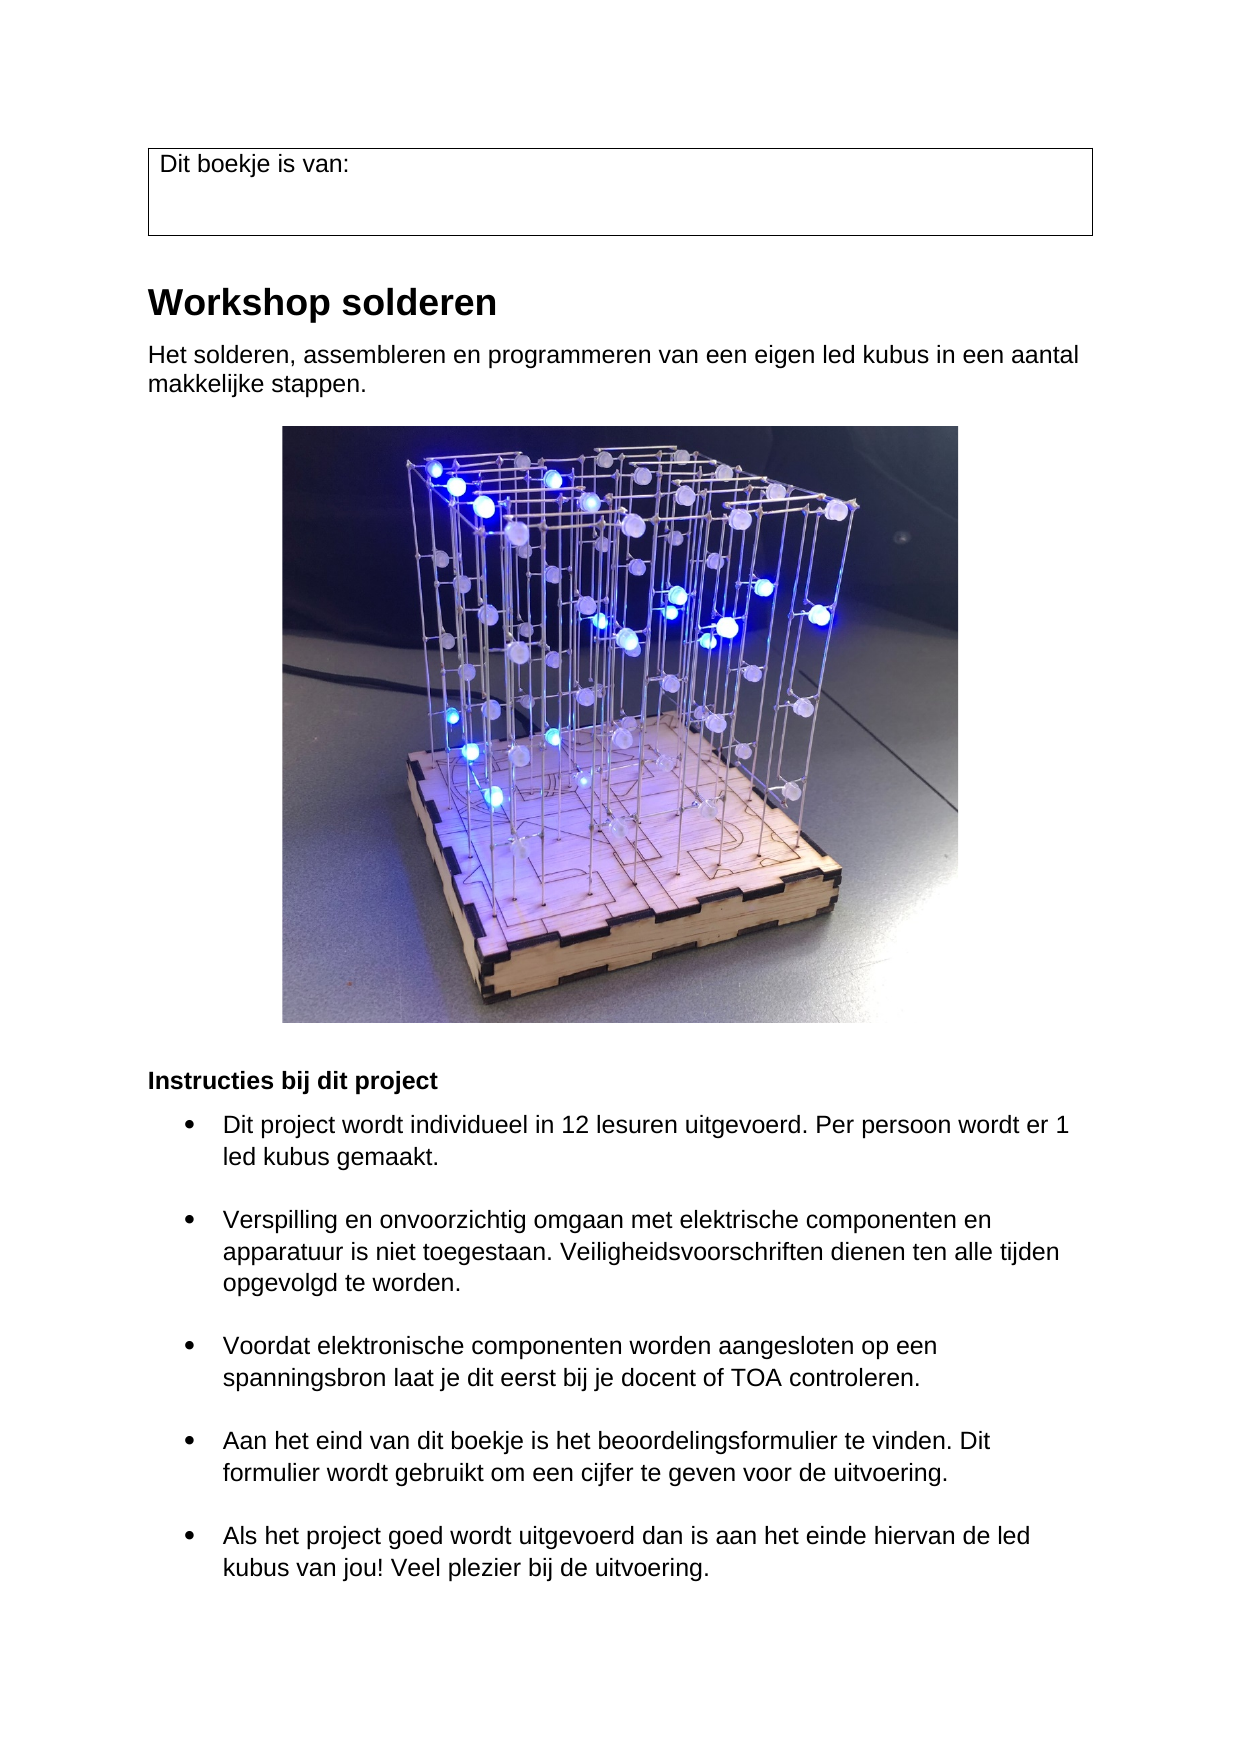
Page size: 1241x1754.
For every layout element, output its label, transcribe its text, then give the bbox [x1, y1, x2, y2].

list Voordat elektronische componenten worden aangesloten op een spanningsbron laat je dit eerst bij je docent of TOA controleren. [185, 1331, 1093, 1392]
text Instructies bij dit project [148, 1066, 1093, 1095]
picture [282, 426, 959, 1023]
list Als het project goed wordt uitgevoerd dan is aan het einde hiervan de led kubus van jou! Veel plezier bij de uitvoering. [185, 1521, 1093, 1581]
text Workshop solderen [148, 280, 1093, 323]
table_header Dit boekje is van: [149, 149, 1092, 235]
text Het solderen, assembleren en programmeren van een eigen led kubus in een aantal makkelijke stappen. [148, 340, 1093, 397]
list Verspilling en onvoorzichtig omgaan met elektrische componenten en apparatuur is niet toegestaan. Veiligheidsvoorschriften dienen ten alle tijden opgevolgd te worden. [185, 1205, 1093, 1297]
list Dit project wordt individueel in 12 lesuren uitgevoerd. Per persoon wordt er 1 led kubus gemaakt. [185, 1110, 1093, 1171]
list Aan het eind van dit boekje is het beoordelingsformulier te vinden. Dit formulier wordt gebruikt om een cijfer te geven voor de uitvoering. [185, 1426, 1093, 1487]
